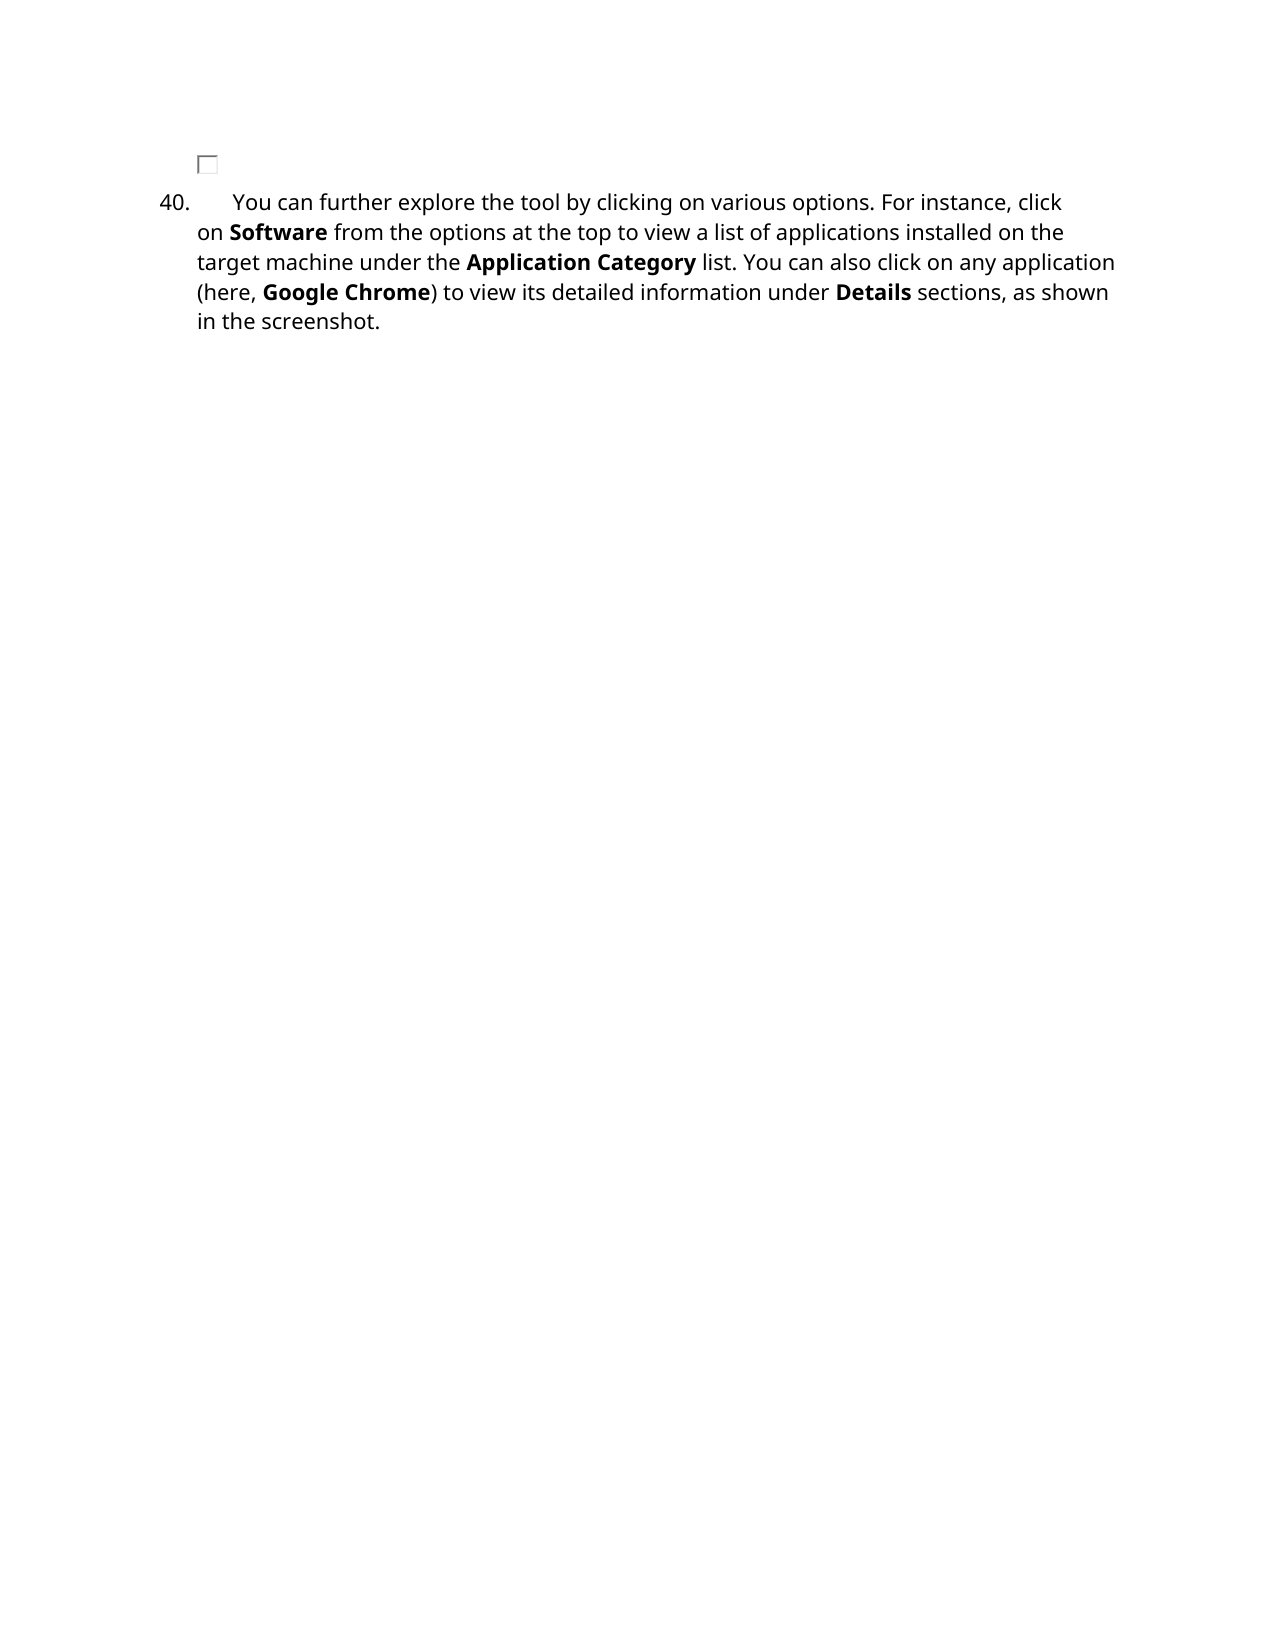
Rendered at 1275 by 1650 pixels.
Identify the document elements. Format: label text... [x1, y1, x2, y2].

list You can further explore the tool by clicking on various options. For instance, click on Software from the options at the top to view a list of applications installed on the target machine under the Application Category list. You can also click on any application (here, Google Chrome) to view its detailed information under Details sections, as shown in the screenshot. [159, 150, 1125, 336]
